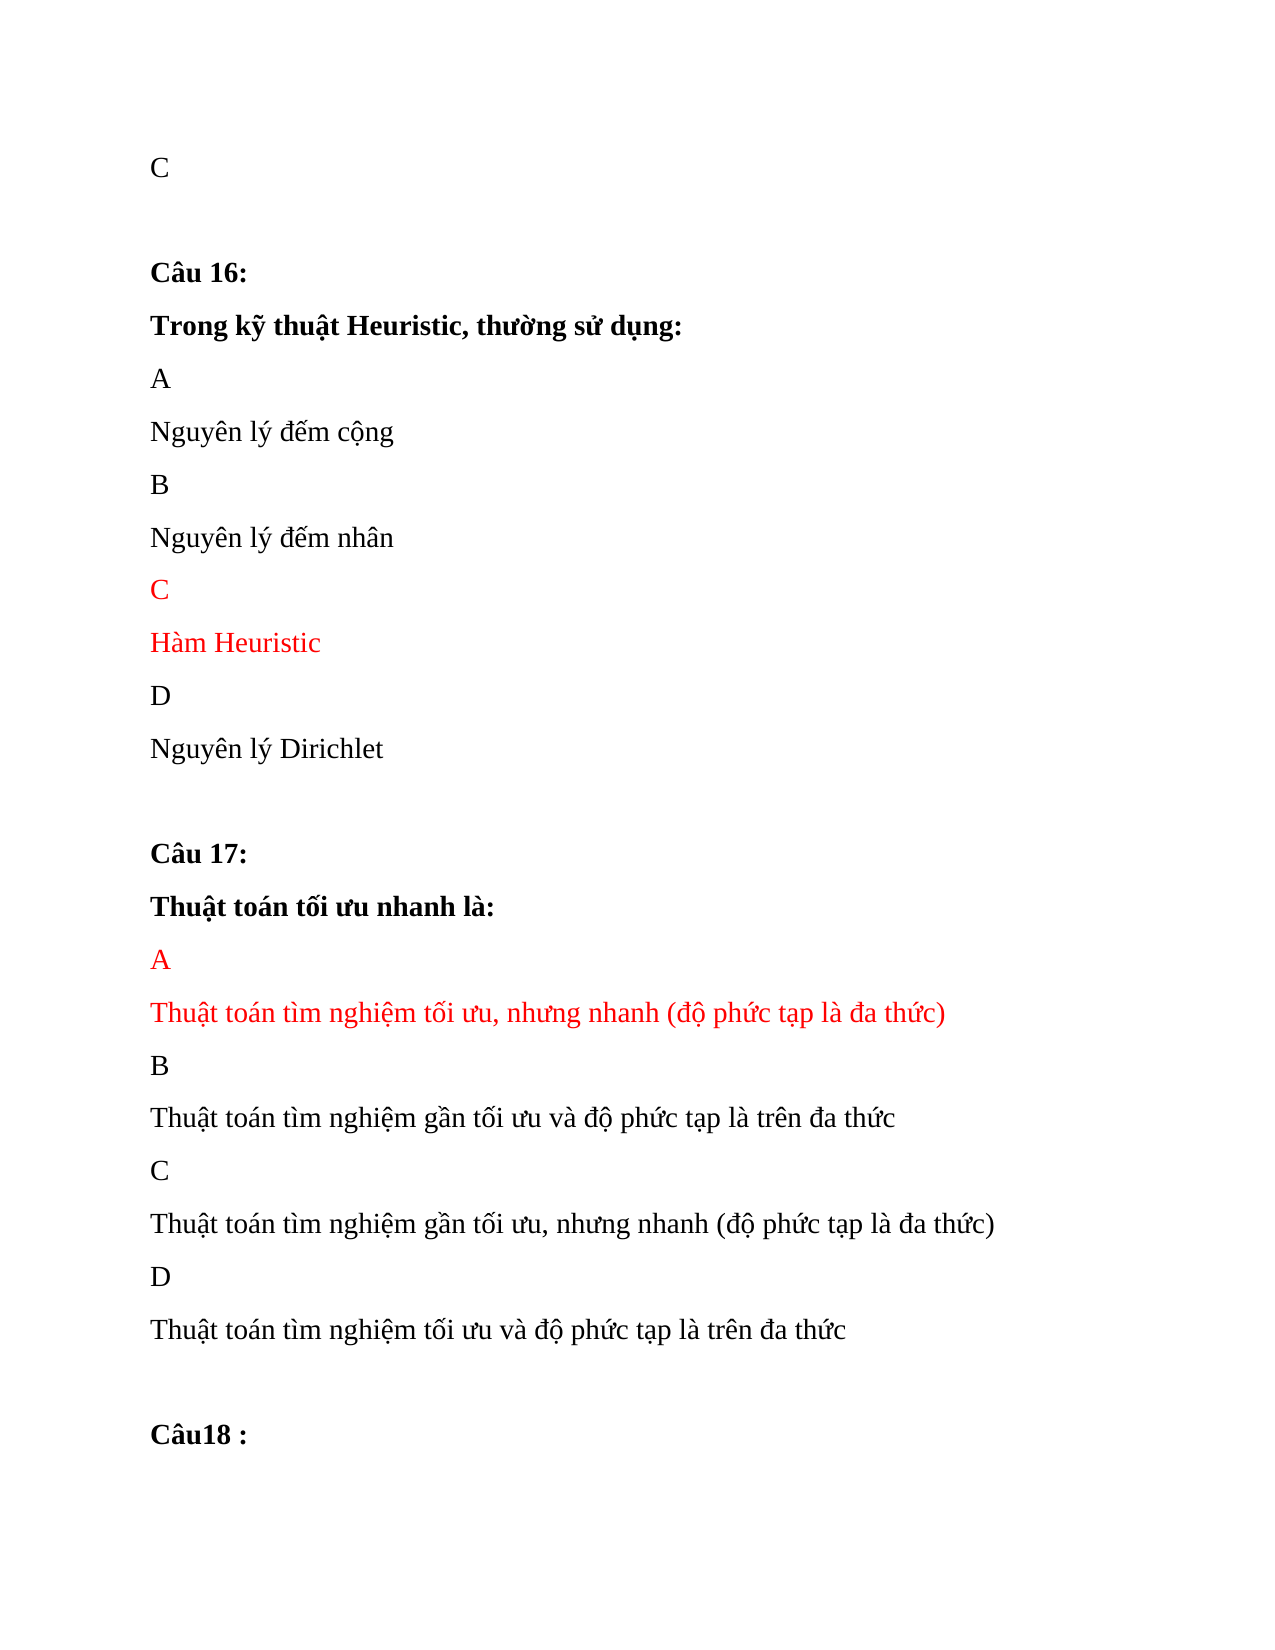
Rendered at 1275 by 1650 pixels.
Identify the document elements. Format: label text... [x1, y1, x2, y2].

text Câu 16: [150, 256, 1125, 289]
text Nguyên lý đếm cộng [150, 414, 1125, 448]
text Thuật toán tìm nghiệm gần tối ưu và độ phức tạp là trên đa thức [150, 1101, 1125, 1134]
text Câu18 : [150, 1417, 1125, 1451]
text D [150, 678, 1125, 712]
text Nguyên lý Dirichlet [150, 731, 1125, 764]
text D [150, 1259, 1125, 1293]
text Thuật toán tìm nghiệm tối ưu, nhưng nhanh (độ phức tạp là đa thức) [150, 995, 1125, 1028]
text C [150, 572, 1125, 606]
text Trong kỹ thuật Heuristic, thường sử dụng: [150, 308, 1125, 342]
text B [150, 467, 1125, 500]
text A [150, 361, 1125, 395]
text Thuật toán tìm nghiệm gần tối ưu, nhưng nhanh (độ phức tạp là đa thức) [150, 1206, 1125, 1240]
text Câu 17: [150, 837, 1125, 870]
text C [150, 1153, 1125, 1187]
text Hàm Heuristic [150, 625, 1125, 659]
text B [150, 1048, 1125, 1081]
text Thuật toán tối ưu nhanh là: [150, 889, 1125, 923]
text A [150, 942, 1125, 976]
text Nguyên lý đếm nhân [150, 520, 1125, 553]
text Thuật toán tìm nghiệm tối ưu và độ phức tạp là trên đa thức [150, 1312, 1125, 1345]
text C [150, 150, 1125, 183]
